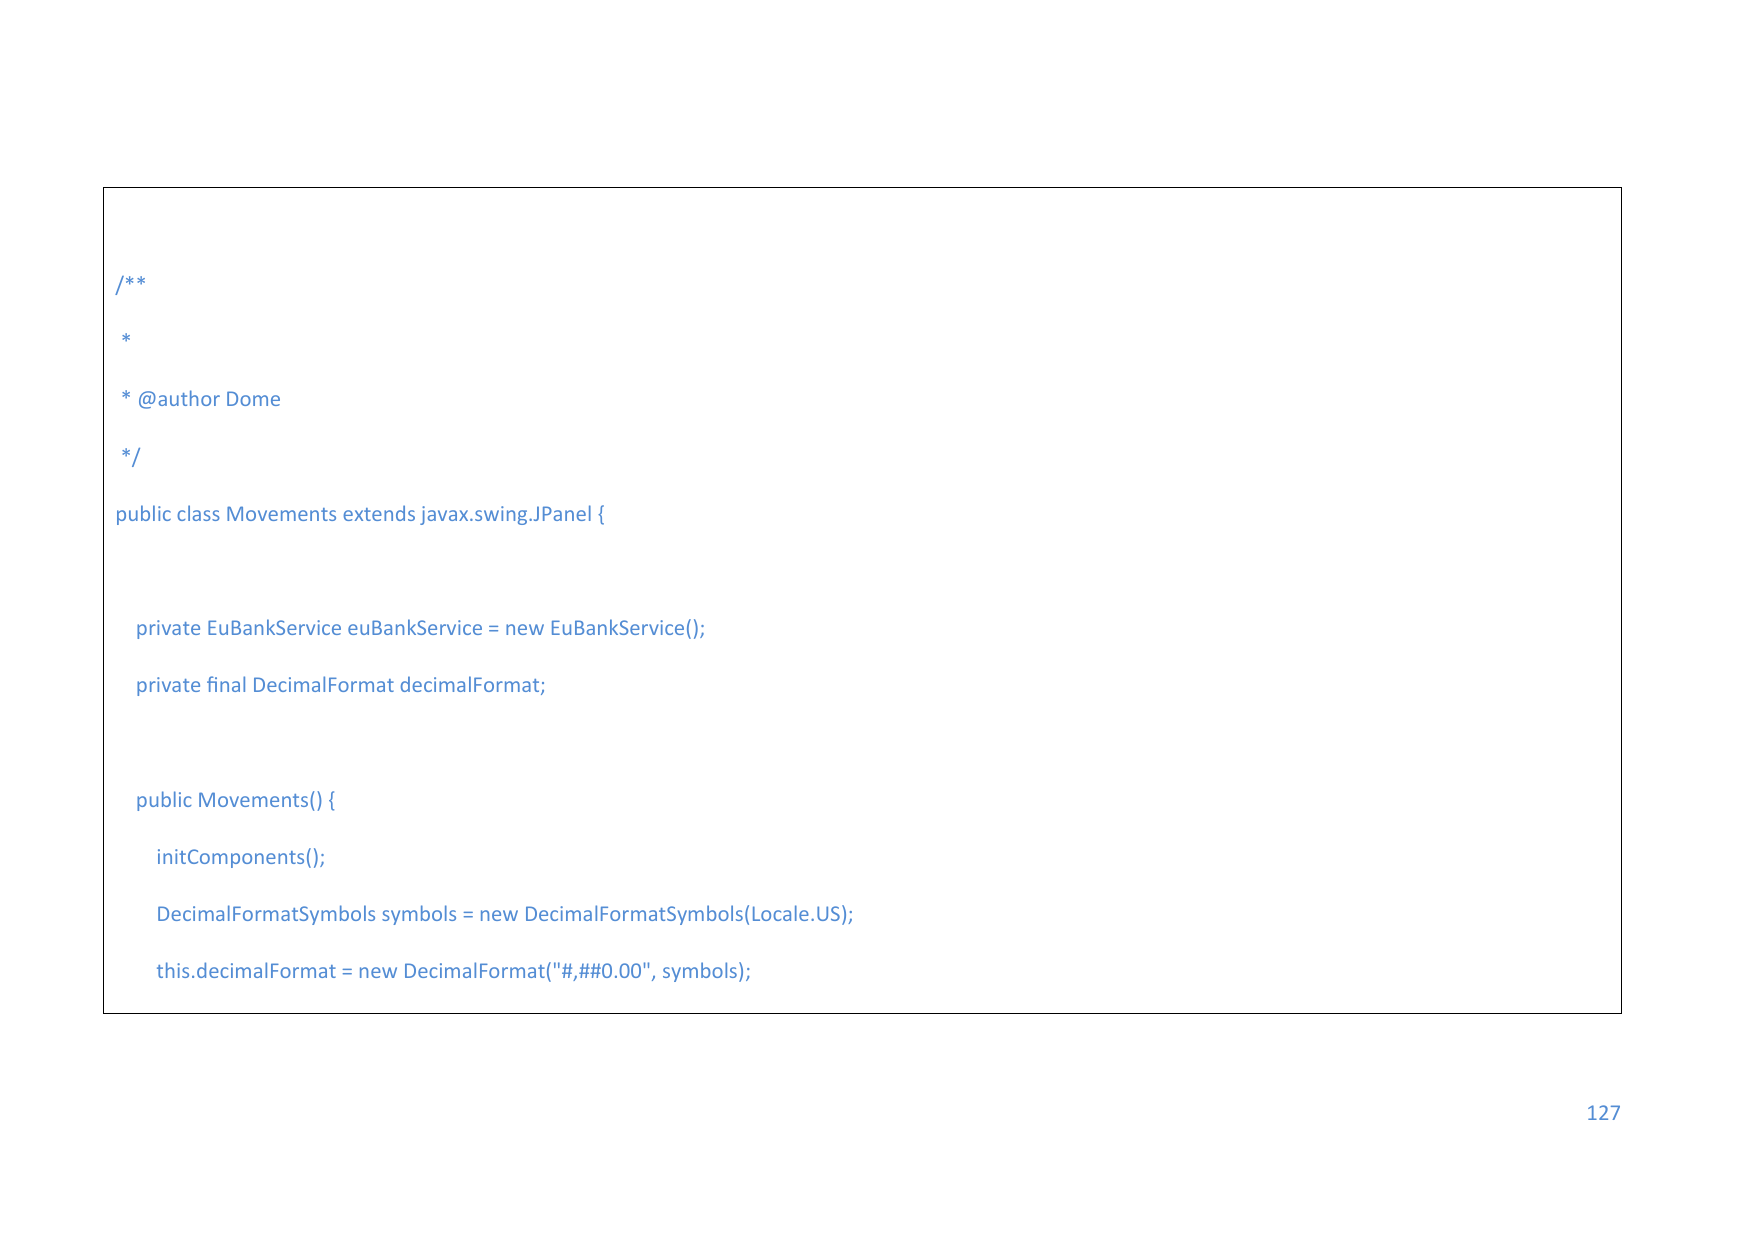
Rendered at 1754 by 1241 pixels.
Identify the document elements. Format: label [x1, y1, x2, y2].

table_header [104, 188, 1621, 1013]
